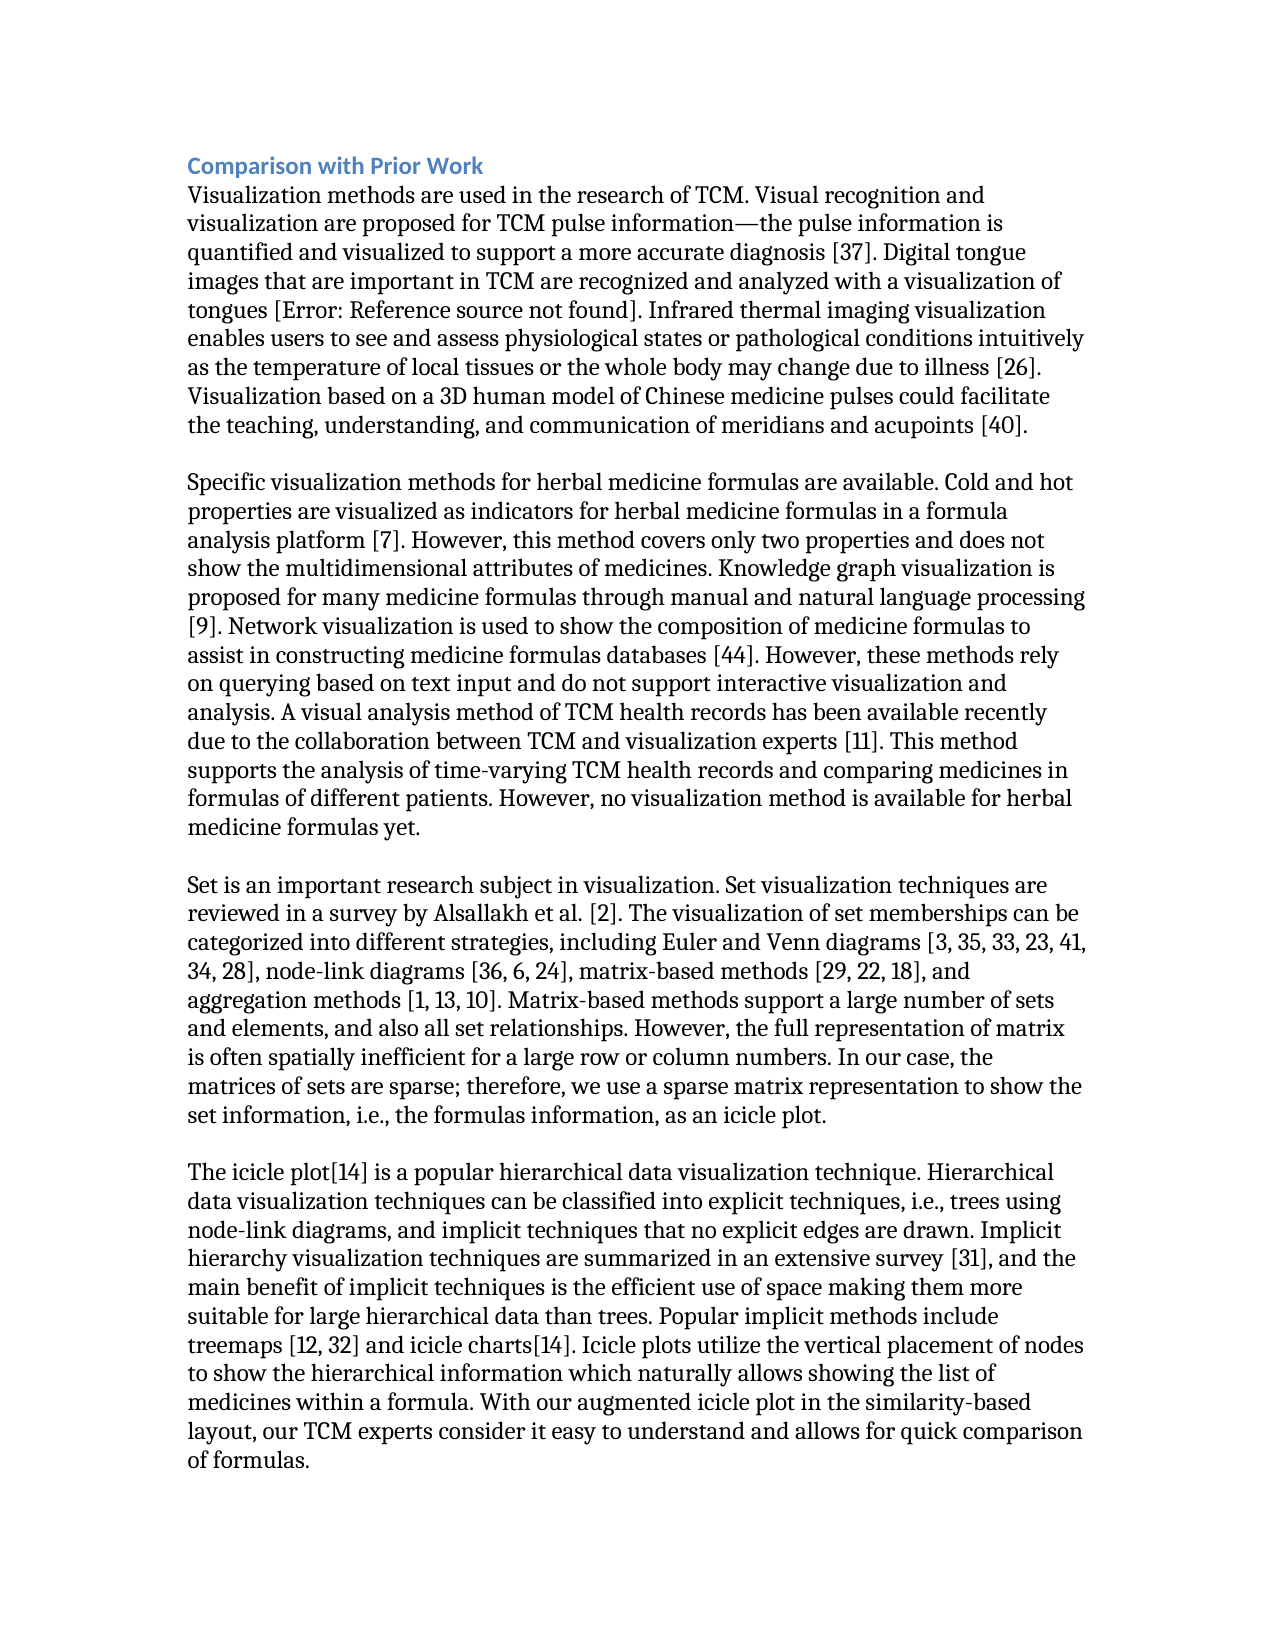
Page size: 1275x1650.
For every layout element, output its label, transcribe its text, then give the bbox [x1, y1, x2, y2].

text Set is an important research subject in visualization. Set visualization techniques are reviewed in a survey by Alsallakh et al. [2]. The visualization of set memberships can be categorized into different strategies, including Euler and Venn diagrams [3, 35, 33, 23, 41, 34, 28], node-link diagrams [36, 6, 24], matrix-based methods [29, 22, 18], and aggregation methods [1, 13, 10]. Matrix-based methods support a large number of sets and elements, and also all set relationships. However, the full representation of matrix is often spatially inefficient for a large row or column numbers. In our case, the matrices of sets are sparse; therefore, we use a sparse matrix representation to show the set information, i.e., the formulas information, as an icicle plot. [187, 871, 1087, 1129]
text Specific visualization methods for herbal medicine formulas are available. Cold and hot properties are visualized as indicators for herbal medicine formulas in a formula analysis platform [7]. However, this method covers only two properties and does not show the multidimensional attributes of medicines. Knowledge graph visualization is proposed for many medicine formulas through manual and natural language processing [9]. Network visualization is used to show the composition of medicine formulas to assist in constructing medicine formulas databases [44]. However, these methods rely on querying based on text input and do not support interactive visualization and analysis. A visual analysis method of TCM health records has been available recently due to the collaboration between TCM and visualization experts [11]. This method supports the analysis of time-varying TCM health records and comparing medicines in formulas of different patients. However, no visualization method is available for herbal medicine formulas yet. [187, 468, 1087, 842]
text The icicle plot[14] is a popular hierarchical data visualization technique. Hierarchical data visualization techniques can be classified into explicit techniques, i.e., trees using node-link diagrams, and implicit techniques that no explicit edges are drawn. Implicit hierarchy visualization techniques are summarized in an extensive survey [31], and the main benefit of implicit techniques is the efficient use of space making them more suitable for large hierarchical data than trees. Popular implicit methods include treemaps [12, 32] and icicle charts[14]. Icicle plots utilize the vertical placement of nodes to show the hierarchical information which naturally allows showing the list of medicines within a formula. With our augmented icicle plot in the similarity-based layout, our TCM experts consider it easy to understand and allows for quick comparison of formulas. [187, 1158, 1087, 1474]
subtitle Comparison with Prior Work [187, 150, 1087, 181]
